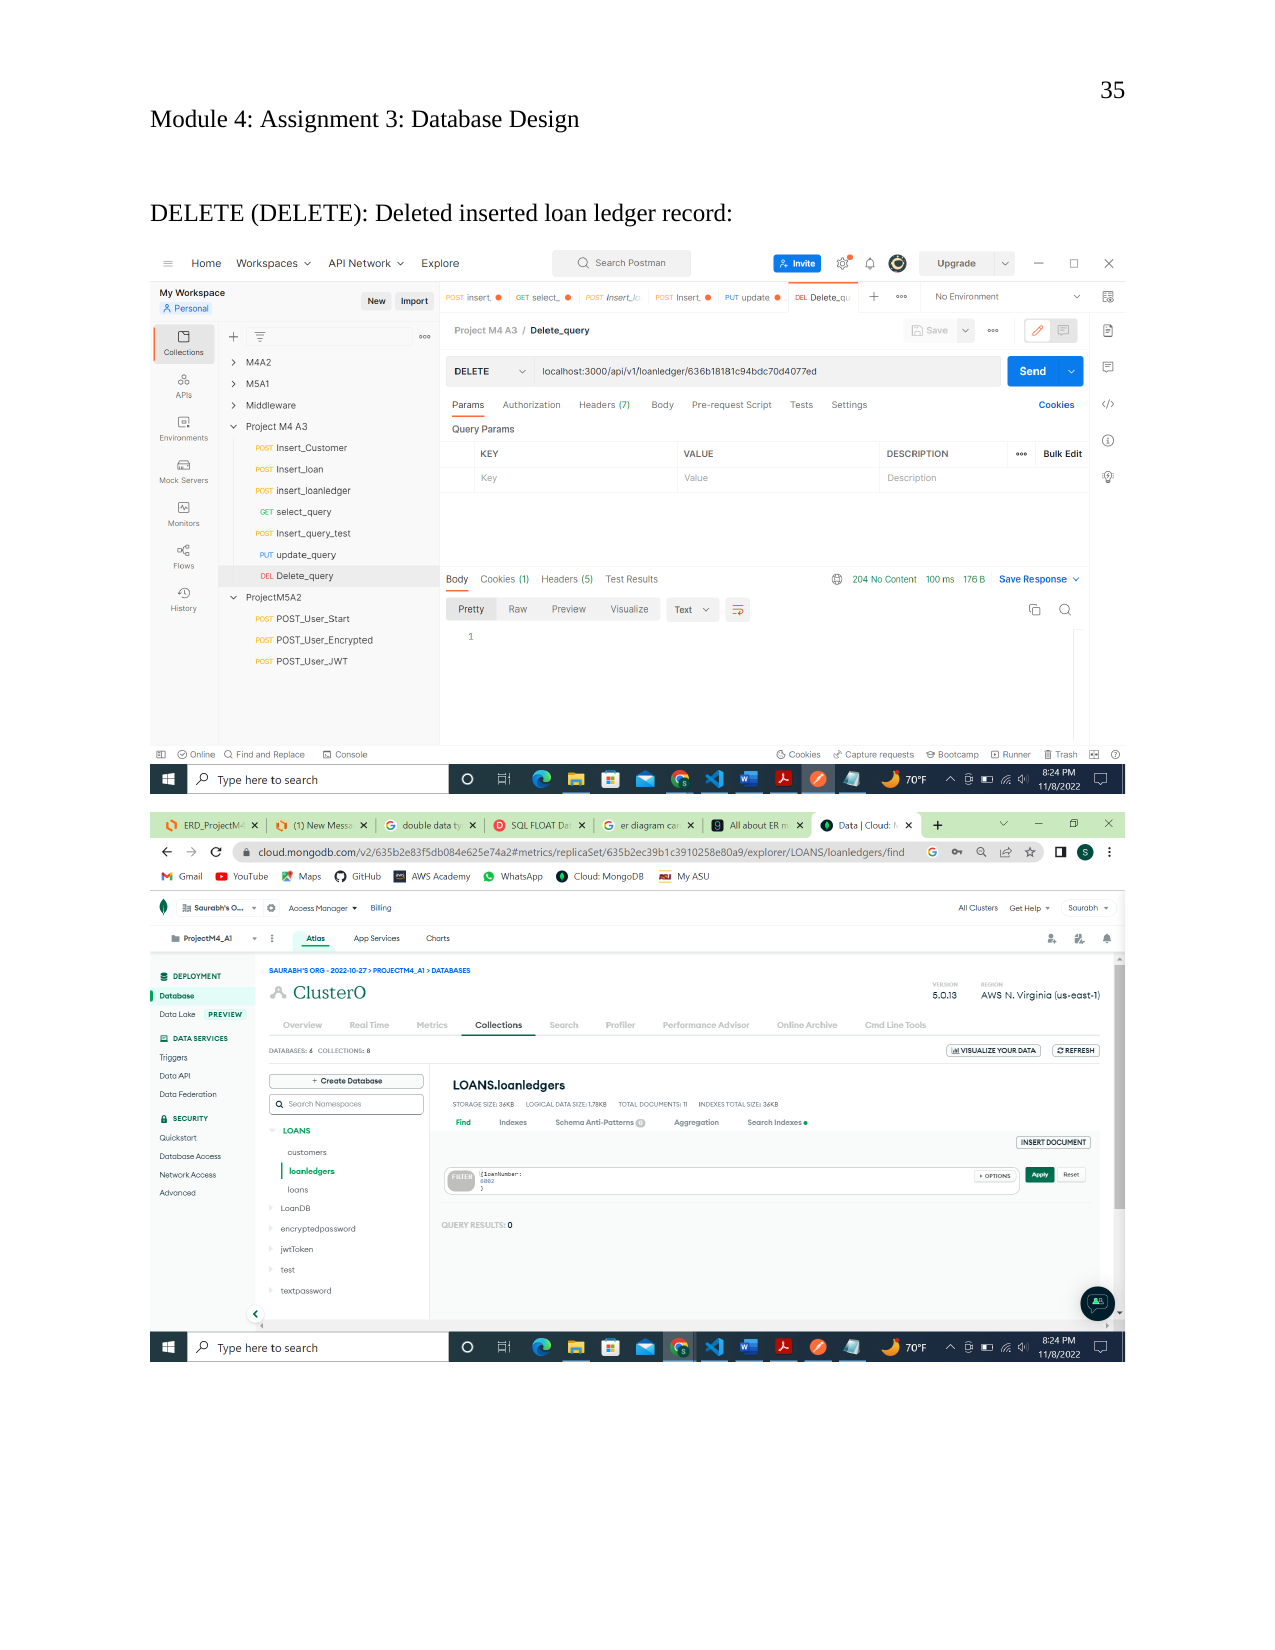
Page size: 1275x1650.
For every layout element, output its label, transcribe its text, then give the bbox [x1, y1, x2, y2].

text DELETE (DELETE): Deleted inserted loan ledger record: [150, 198, 1125, 226]
picture [150, 812, 1125, 1362]
picture [150, 245, 1125, 794]
